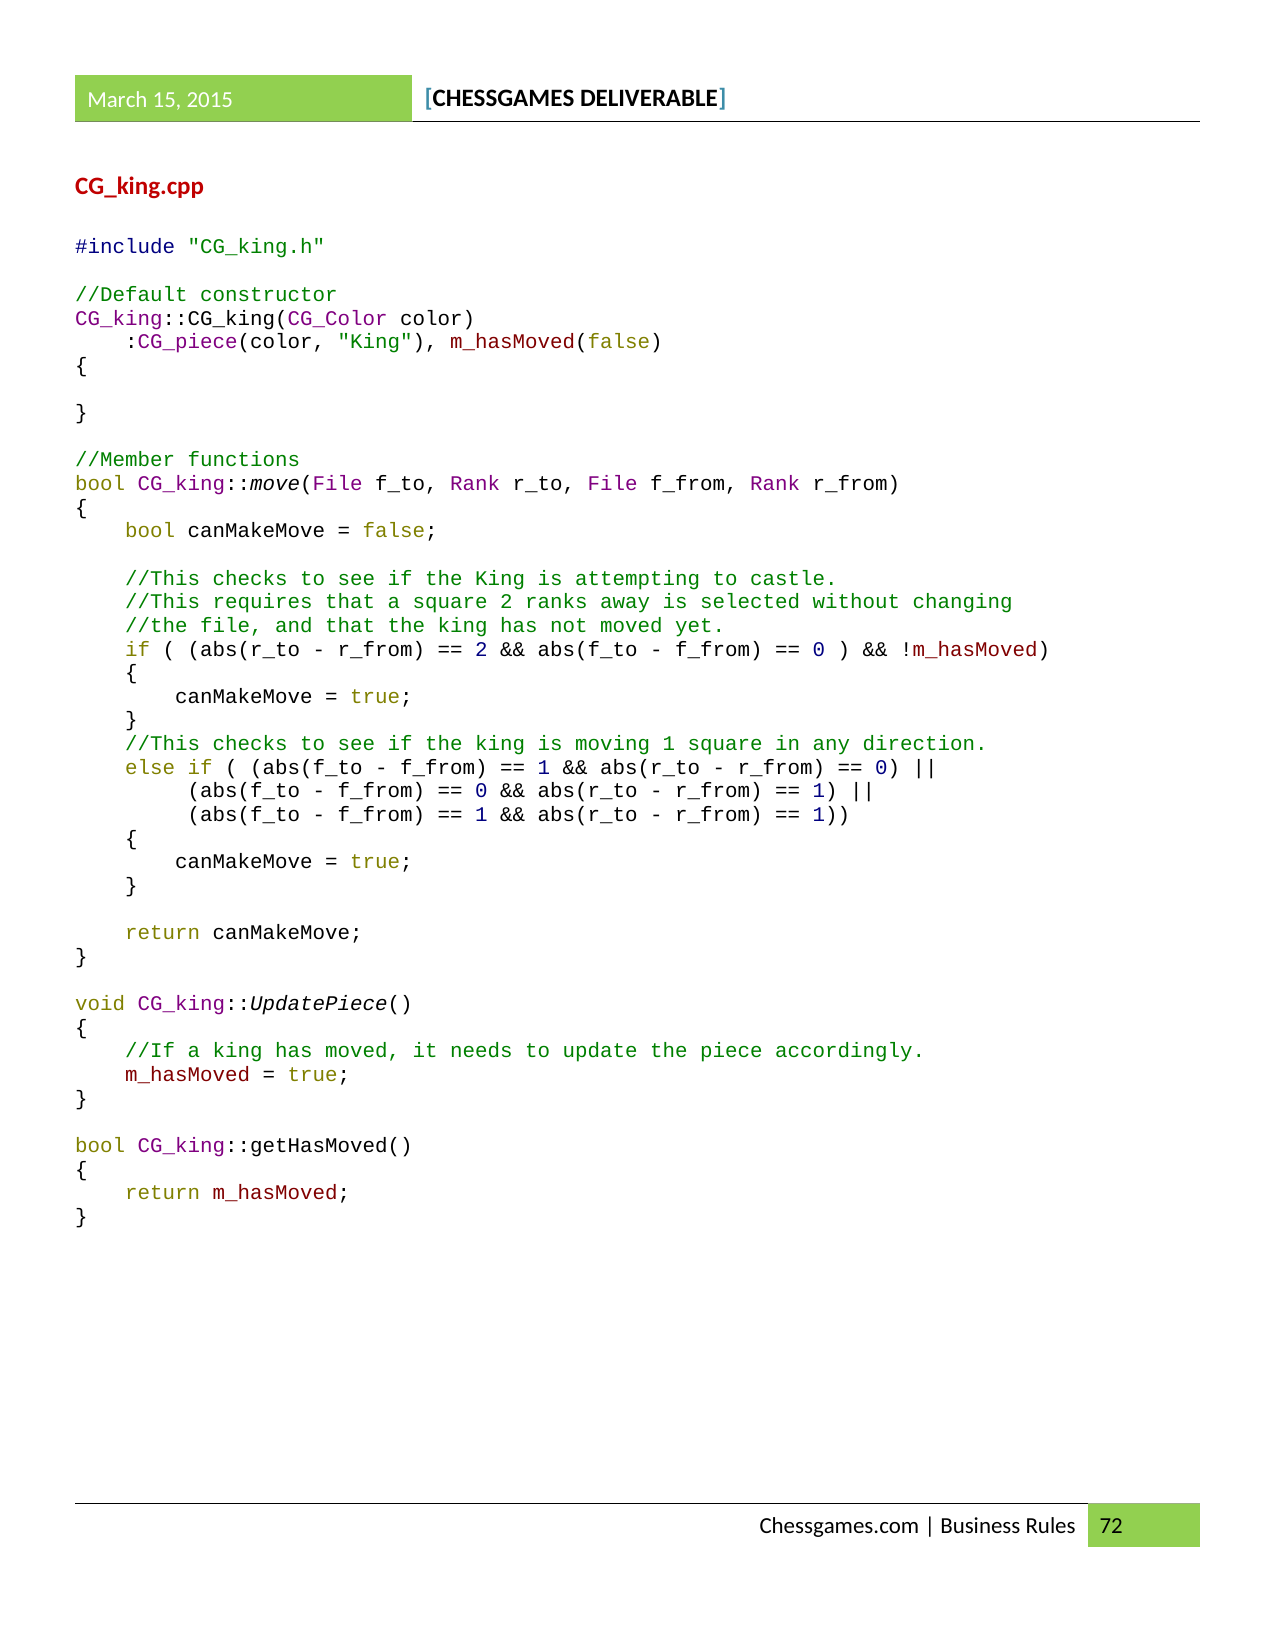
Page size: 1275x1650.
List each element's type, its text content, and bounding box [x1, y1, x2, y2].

text void CG_king::UpdatePiece() [75, 993, 1200, 1017]
text (abs(f_to - f_from) == 0 && abs(r_to - r_from) == 1) || [75, 780, 1200, 804]
text (abs(f_to - f_from) == 1 && abs(r_to - r_from) == 1)) [75, 804, 1200, 828]
text } [75, 1206, 1200, 1230]
text { [75, 1017, 1200, 1041]
text { [75, 662, 1200, 686]
text bool CG_king::move(File f_to, Rank r_to, File f_from, Rank r_from) [75, 473, 1200, 497]
text { [75, 355, 1200, 378]
text //Default constructor [75, 284, 1200, 307]
text } [75, 1088, 1200, 1111]
text { [75, 497, 1200, 520]
text //This requires that a square 2 ranks away is selected without changing [75, 591, 1200, 615]
text } [75, 402, 1200, 426]
text //This checks to see if the King is attempting to castle. [75, 568, 1200, 591]
text //the file, and that the king has not moved yet. [75, 615, 1200, 638]
text bool canMakeMove = false; [75, 520, 1200, 544]
text //This checks to see if the king is moving 1 square in any direction. [75, 733, 1200, 757]
text } [75, 875, 1200, 899]
text bool CG_king::getHasMoved() [75, 1135, 1200, 1159]
text { [75, 828, 1200, 851]
text #include "CG_king.h" [75, 237, 1200, 260]
text canMakeMove = true; [75, 686, 1200, 709]
text m_hasMoved = true; [75, 1064, 1200, 1088]
text canMakeMove = true; [75, 851, 1200, 875]
text { [75, 1159, 1200, 1182]
text } [75, 709, 1200, 733]
text :CG_piece(color, "King"), m_hasMoved(false) [75, 331, 1200, 355]
text return m_hasMoved; [75, 1182, 1200, 1206]
text //Member functions [75, 449, 1200, 473]
subtitle CG_king.cpp [75, 170, 1200, 201]
text } [75, 946, 1200, 969]
text else if ( (abs(f_to - f_from) == 1 && abs(r_to - r_from) == 0) || [75, 757, 1200, 780]
text //If a king has moved, it needs to update the piece accordingly. [75, 1041, 1200, 1064]
text return canMakeMove; [75, 922, 1200, 946]
text if ( (abs(r_to - r_from) == 2 && abs(f_to - f_from) == 0 ) && !m_hasMoved) [75, 638, 1200, 662]
text CG_king::CG_king(CG_Color color) [75, 307, 1200, 331]
